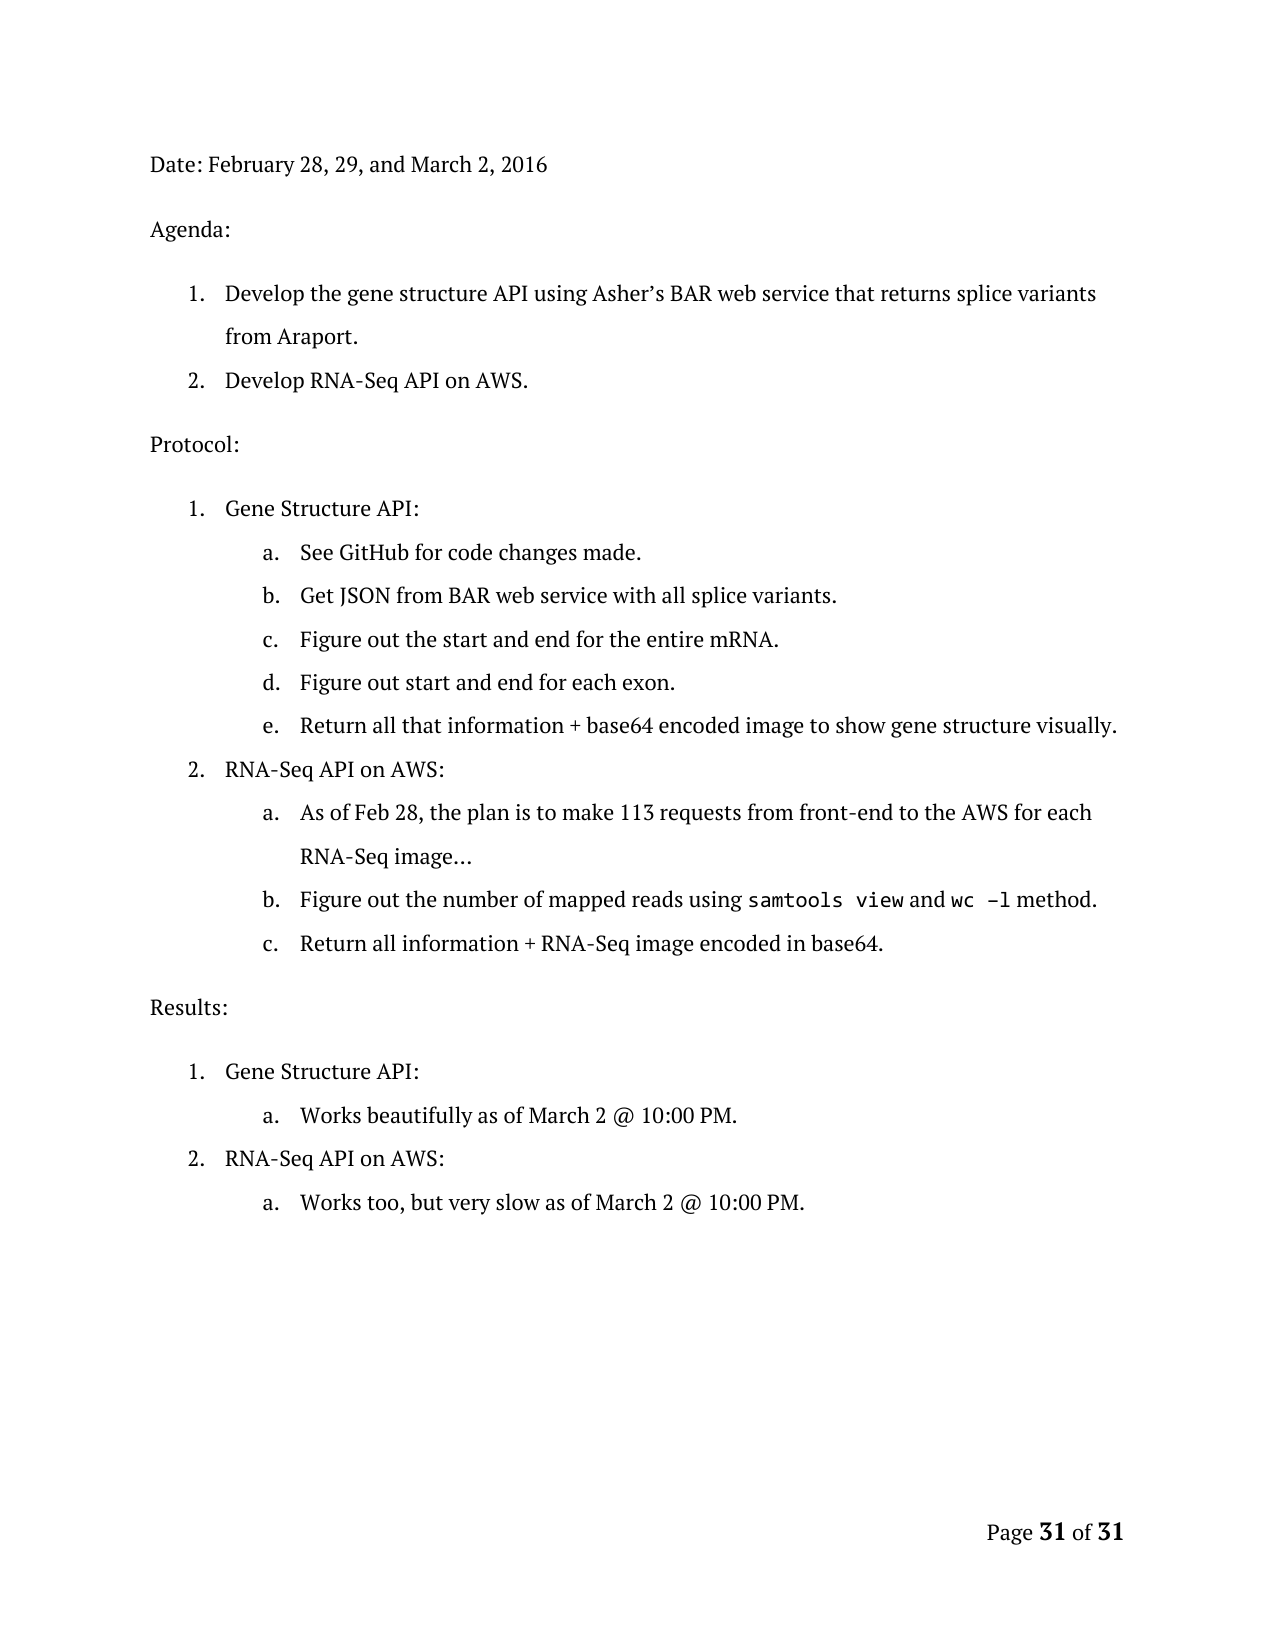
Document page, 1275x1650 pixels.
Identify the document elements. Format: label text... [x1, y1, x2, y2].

list See GitHub for code changes made. [262, 537, 1125, 566]
list Get JSON from BAR web service with all splice variants. [262, 581, 1125, 610]
list Return all information + RNA-Seq image encoded in base64. [262, 928, 1125, 957]
list RNA-Seq API on AWS: [187, 754, 1125, 783]
text Results: [150, 993, 1125, 1022]
list As of Feb 28, the plan is to make 113 requests from front-end to the AWS for each RNA-Seq image… [262, 798, 1125, 870]
list RNA-Seq API on AWS: [187, 1144, 1125, 1173]
list Return all that information + base64 encoded image to show gene structure visually. [262, 711, 1125, 740]
list Figure out the number of mapped reads using samtools view and wc –l method. [262, 885, 1125, 914]
text Agenda: [150, 214, 1125, 243]
list Develop RNA-Seq API on AWS. [187, 365, 1125, 394]
list Figure out the start and end for the entire mRNA. [262, 624, 1125, 653]
list Gene Structure API: [187, 494, 1125, 523]
list Figure out start and end for each exon. [262, 668, 1125, 697]
list Gene Structure API: [187, 1057, 1125, 1086]
text Date: February 28, 29, and March 2, 2016 [150, 150, 1125, 179]
list Develop the gene structure API using Asher’s BAR web service that returns splice variants from Araport. [187, 278, 1125, 351]
list Works too, but very slow as of March 2 @ 10:00 PM. [262, 1187, 1125, 1216]
list Works beautifully as of March 2 @ 10:00 PM. [262, 1100, 1125, 1129]
text Protocol: [150, 430, 1125, 459]
